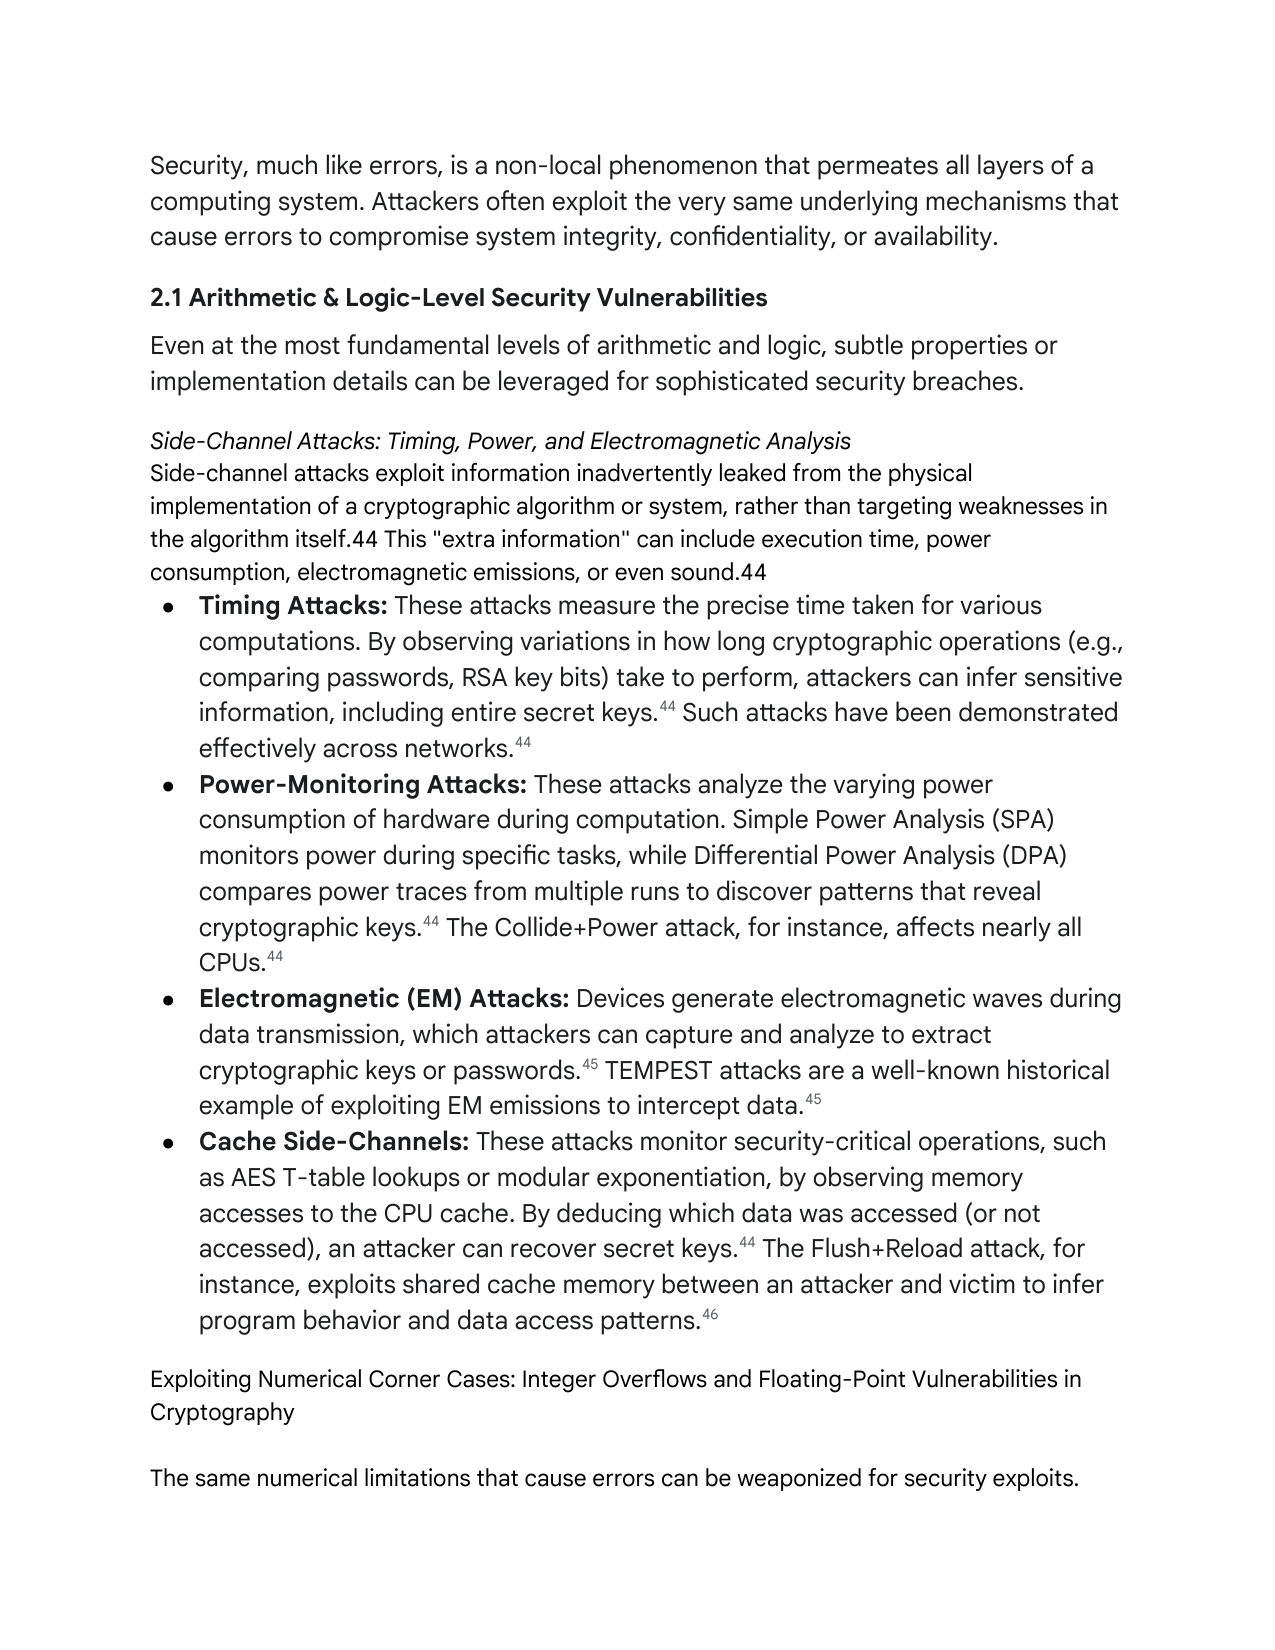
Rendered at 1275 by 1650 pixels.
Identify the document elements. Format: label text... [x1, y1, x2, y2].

list Cache Side-Channels: These attacks monitor security-critical operations, such as AES T-table lookups or modular exponentiation, by observing memory accesses to the CPU cache. By deducing which data was accessed (or not accessed), an attacker can recover secret keys.44 The Flush+Reload attack, for instance, exploits shared cache memory between an attacker and victim to infer program behavior and data access patterns.46 [161, 1126, 1125, 1336]
text Exploiting Numerical Corner Cases: Integer Overflows and Floating-Point Vulnerabilities in Cryptography [150, 1366, 1125, 1427]
text Side-Channel Attacks: Timing, Power, and Electromagnetic Analysis [150, 427, 1125, 456]
list Timing Attacks: These attacks measure the precise time taken for various computations. By observing variations in how long cryptographic operations (e.g., comparing passwords, RSA key bits) take to perform, attackers can infer sensitive information, including entire secret keys.44 Such attacks have been demonstrated effectively across networks.44 [161, 590, 1125, 765]
text Even at the most fundamental levels of arithmetic and logic, subtle properties or implementation details can be leveraged for sophisticated security breaches. [150, 330, 1125, 397]
subtitle 2.1 Arithmetic & Logic-Level Security Vulnerabilities [150, 282, 1125, 313]
list Power-Monitoring Attacks: These attacks analyze the varying power consumption of hardware during computation. Simple Power Analysis (SPA) monitors power during specific tasks, while Differential Power Analysis (DPA) compares power traces from multiple runs to discover patterns that reveal cryptographic keys.44 The Collide+Power attack, for instance, affects nearly all CPUs.44 [161, 769, 1125, 979]
text The same numerical limitations that cause errors can be weaponized for security exploits. [150, 1431, 1125, 1493]
text Security, much like errors, is a non-local phenomenon that permeates all layers of a computing system. Attackers often exploit the very same underlying mechanisms that cause errors to compromise system integrity, confidentiality, or availability. [150, 150, 1125, 253]
text Side-channel attacks exploit information inadvertently leaked from the physical implementation of a cryptographic algorithm or system, rather than targeting weaknesses in the algorithm itself.44 This "extra information" can include execution time, power consumption, electromagnetic emissions, or even sound.44 [150, 459, 1125, 586]
list Electromagnetic (EM) Attacks: Devices generate electromagnetic waves during data transmission, which attackers can capture and analyze to extract cryptographic keys or passwords.45 TEMPEST attacks are a well-known historical example of exploiting EM emissions to intercept data.45 [161, 983, 1125, 1122]
